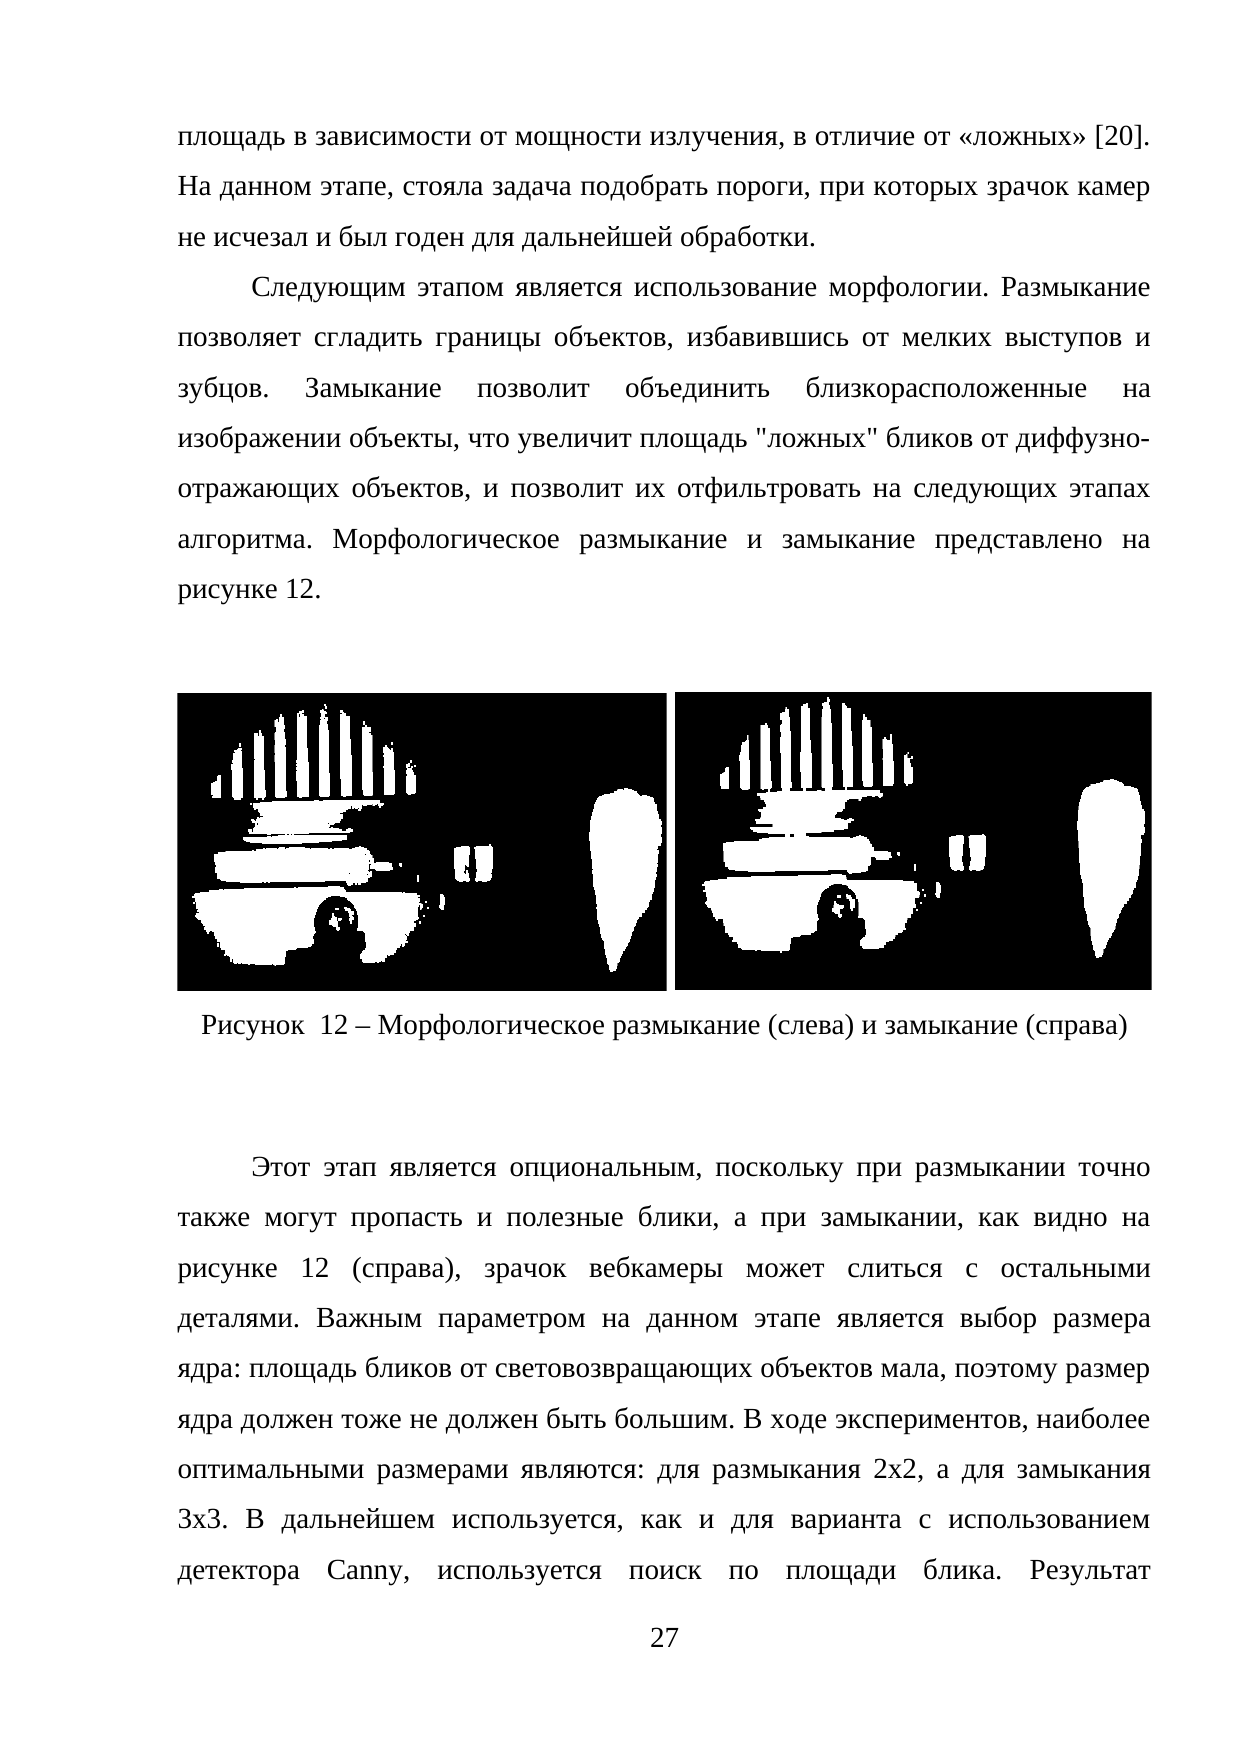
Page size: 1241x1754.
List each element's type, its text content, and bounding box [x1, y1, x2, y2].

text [177, 118, 1152, 252]
picture [675, 692, 1152, 990]
text Следующим этапом является использование морфологии. Размыкание позволяет сгладить границы объектов, избавившись от мелких выступов и зубцов. Замыкание позволит объединить близкорасположенные на изображении объекты, что увеличит площадь "ложных" бликов от диффузно-отражающих объектов, и позволит их отфильтровать на следующих этапах алгоритма. Морфологическое размыкание и замыкание представлено на рисунке 12. [177, 269, 1152, 604]
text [177, 1149, 1152, 1585]
picture [177, 693, 667, 991]
